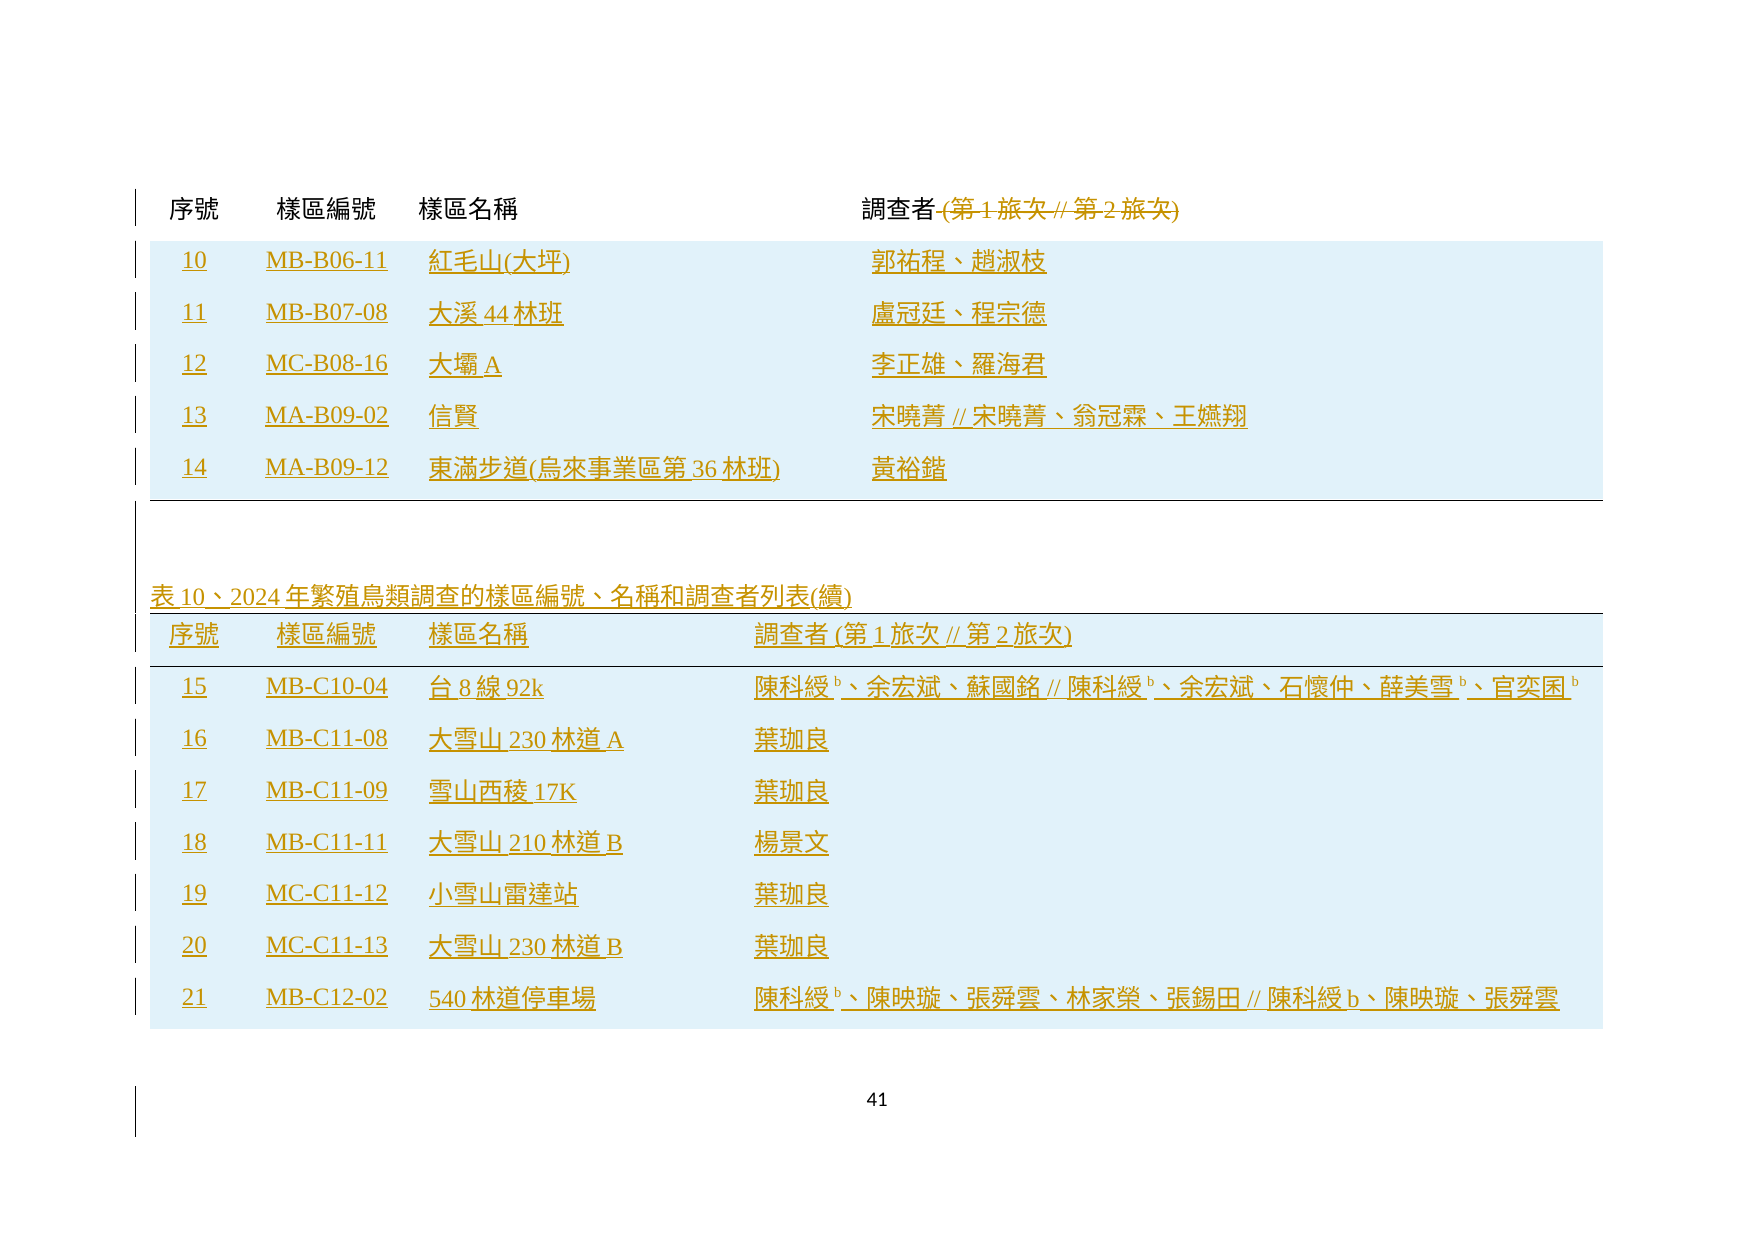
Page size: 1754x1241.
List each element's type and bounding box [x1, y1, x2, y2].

table_header [415, 189, 858, 241]
table_header [238, 189, 415, 241]
table_header [150, 189, 238, 241]
table_header [858, 189, 1603, 241]
